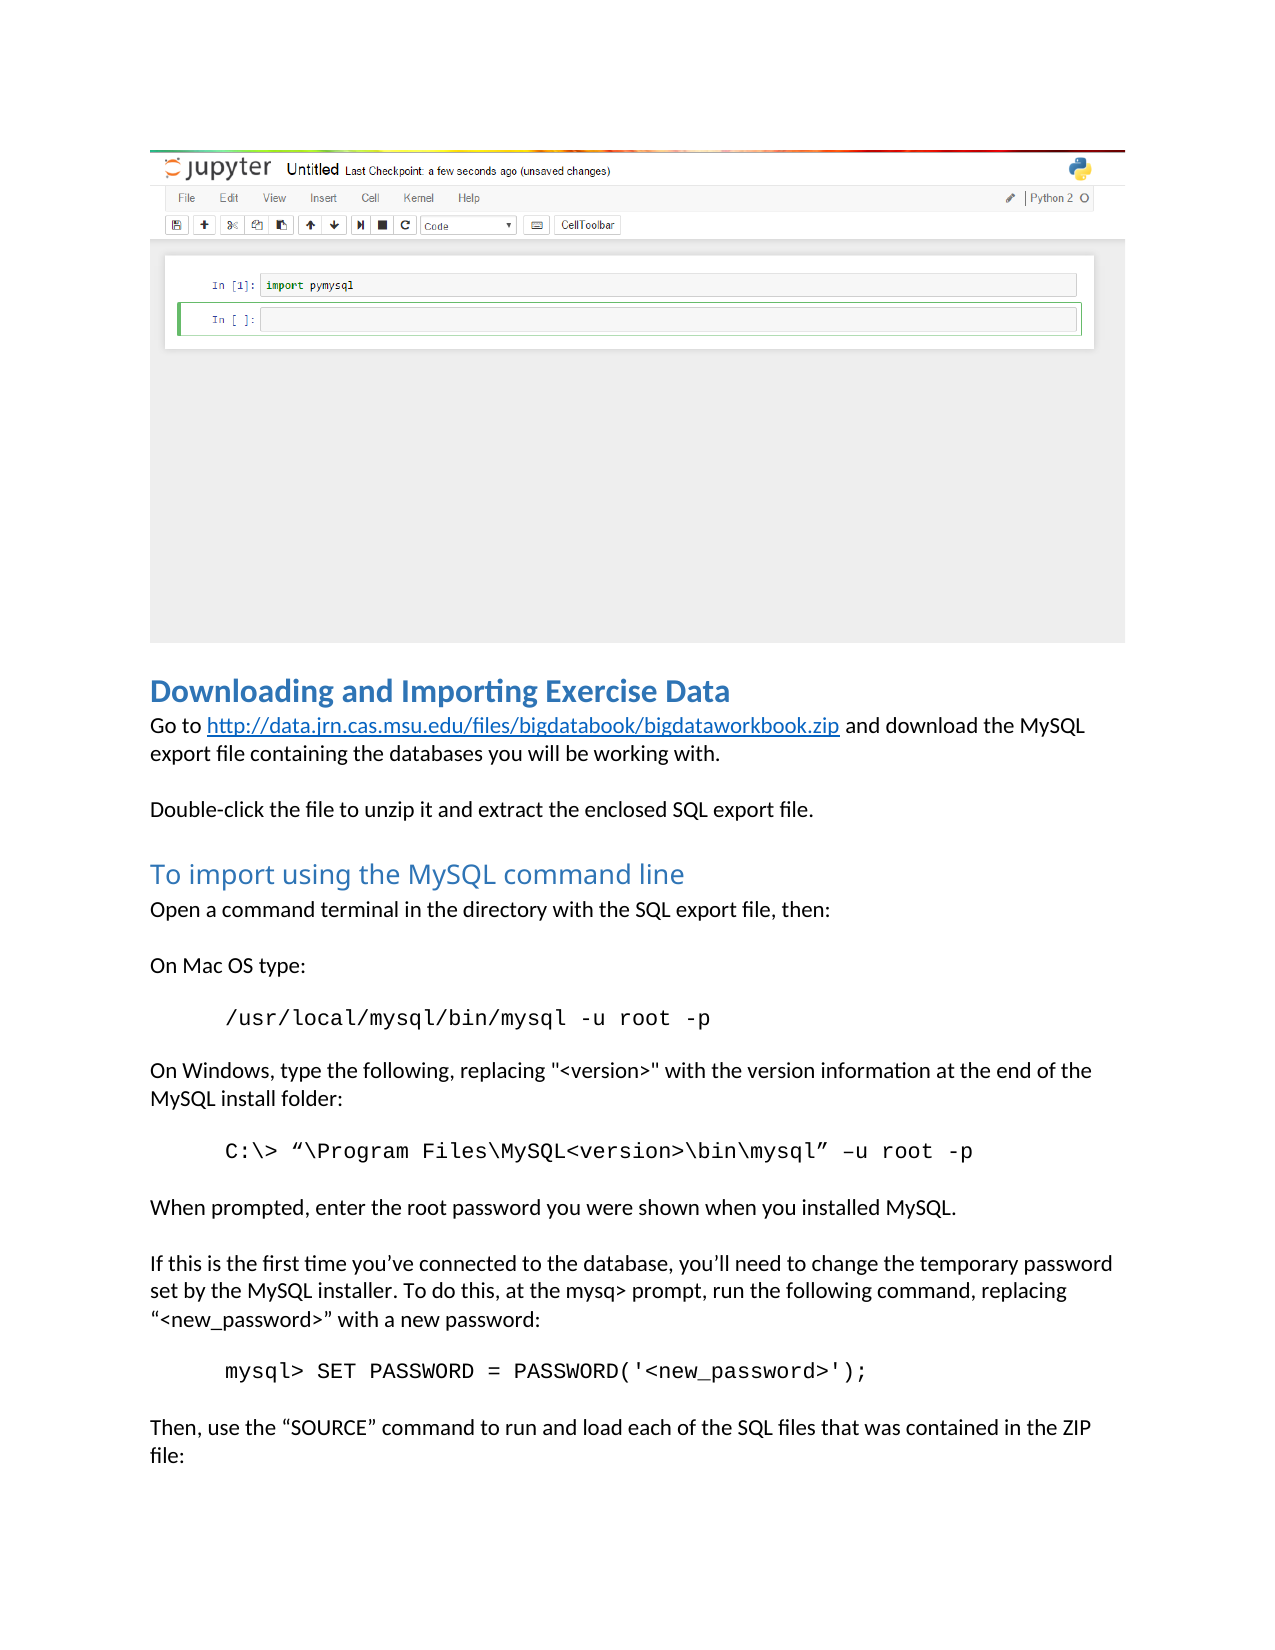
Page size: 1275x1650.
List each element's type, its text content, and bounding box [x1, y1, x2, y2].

text When prompted, enter the root password you were shown when you installed MySQL. [150, 1193, 1125, 1221]
text On Mac OS type: [150, 951, 1125, 979]
text Then, use the “SOURCE” command to run and load each of the SQL files that was contained in the ZIP file: [150, 1413, 1125, 1469]
text Open a command terminal in the directory with the SQL export file, then: [150, 895, 1125, 923]
text If this is the first time you’ve connected to the database, you’ll need to change the temporary password set by the MySQL installer. To do this, at the mysq> prompt, run the following command, replacing “<new_password>” with a new password: [150, 1249, 1125, 1333]
text C:\> “\Program Files\MySQL<version>\bin\mysql” –u root -p [225, 1140, 1125, 1164]
text On Windows, type the following, replacing "<version>" with the version information at the end of the MySQL install folder: [150, 1056, 1125, 1112]
subtitle To import using the MySQL command line [150, 855, 1125, 892]
picture [150, 150, 1125, 643]
text /usr/local/mysql/bin/mysql -u root -p [225, 1007, 1125, 1032]
subtitle Downloading and Importing Exercise Data [150, 670, 1125, 711]
text Go to http://data.jrn.cas.msu.edu/files/bigdatabook/bigdataworkbook.zip and download the MySQL export file containing the databases you will be working with. [150, 711, 1125, 767]
text Double-click the file to unzip it and extract the enclosed SQL export file. [150, 795, 1125, 823]
text mysql> SET PASSWORD = PASSWORD('<new_password>'); [225, 1361, 1125, 1386]
